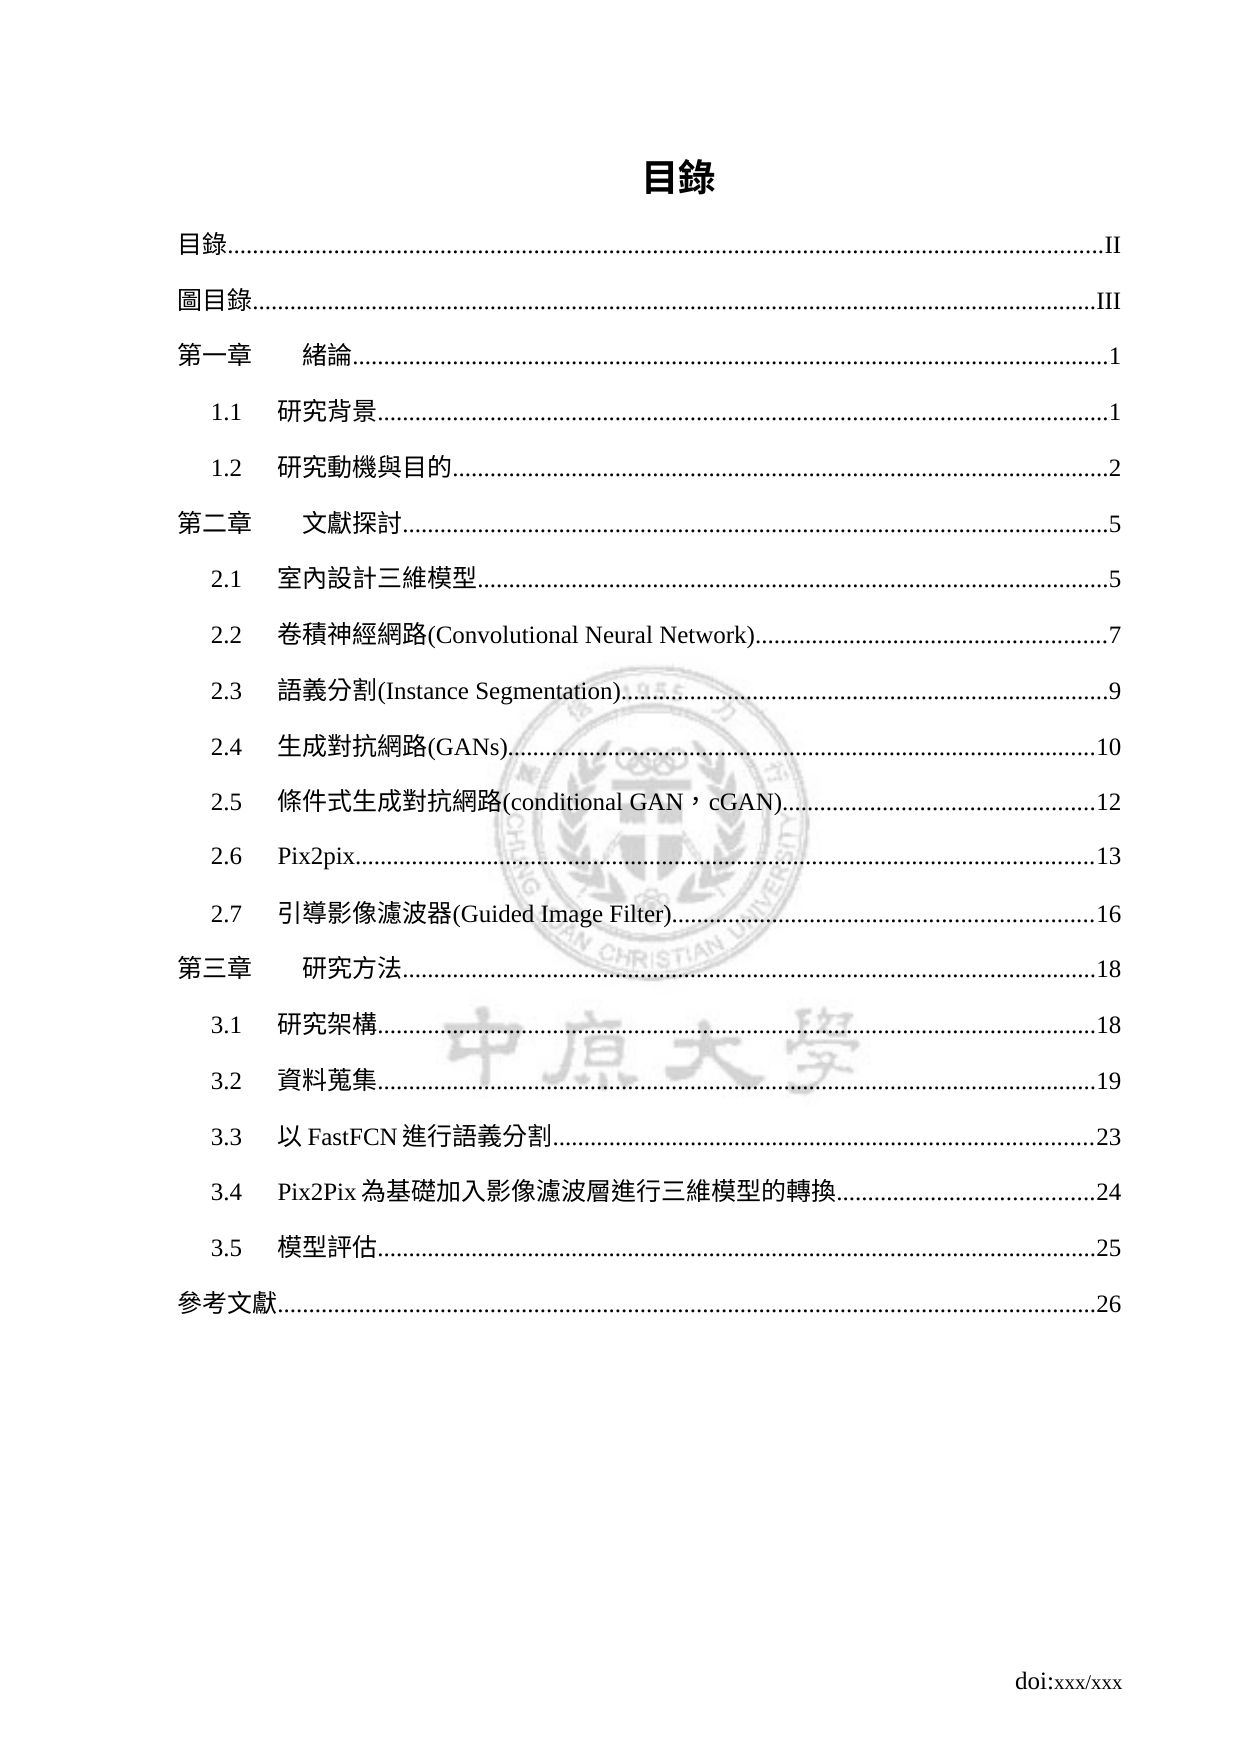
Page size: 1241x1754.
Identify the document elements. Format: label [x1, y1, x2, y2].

picture [420, 647, 879, 1107]
